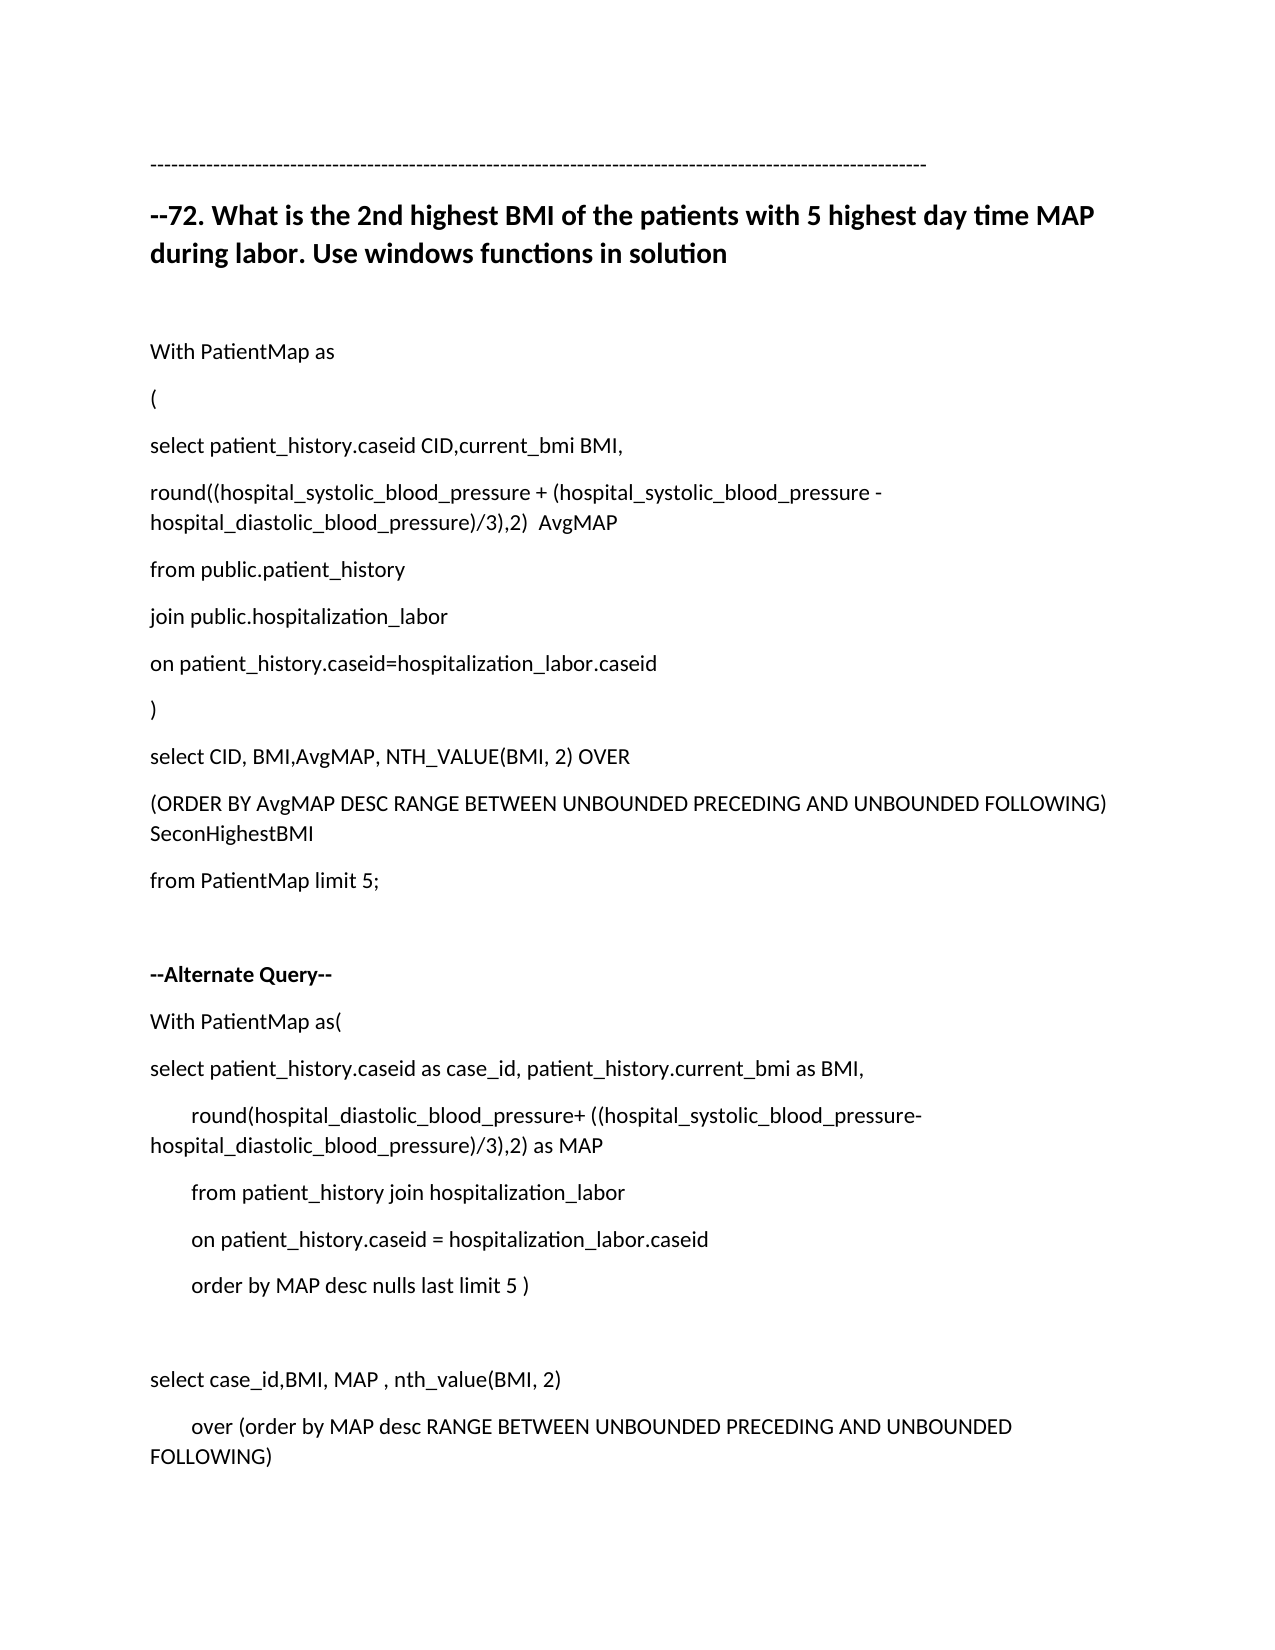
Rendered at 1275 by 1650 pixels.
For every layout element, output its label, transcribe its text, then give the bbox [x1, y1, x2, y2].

text select patient_history.caseid CID,current_bmi BMI, [150, 431, 1125, 459]
text from public.patient_history [150, 555, 1125, 583]
text over (order by MAP desc RANGE BETWEEN UNBOUNDED PRECEDING AND UNBOUNDED FOLLOWING) [150, 1412, 1125, 1471]
text on patient_history.caseid = hospitalization_labor.caseid [150, 1225, 1125, 1253]
text join public.hospitalization_labor [150, 602, 1125, 630]
text --Alternate Query-- [150, 960, 1125, 988]
text ( [150, 384, 1125, 412]
text --------------------------------------------------------------------------------------------------------------- [150, 150, 1125, 178]
text select CID, BMI,AvgMAP, NTH_VALUE(BMI, 2) OVER [150, 742, 1125, 771]
text ) [150, 696, 1125, 724]
text (ORDER BY AvgMAP DESC RANGE BETWEEN UNBOUNDED PRECEDING AND UNBOUNDED FOLLOWING) SeconHighestBMI [150, 789, 1125, 848]
text on patient_history.caseid=hospitalization_labor.caseid [150, 649, 1125, 677]
text from PatientMap limit 5; [150, 866, 1125, 894]
text from patient_history join hospitalization_labor [150, 1178, 1125, 1206]
text --72. What is the 2nd highest BMI of the patients with 5 highest day time MAP during labor. Use windows functions in solution [150, 197, 1125, 271]
text select case_id,BMI, MAP , nth_value(BMI, 2) [150, 1365, 1125, 1393]
text select patient_history.caseid as case_id, patient_history.current_bmi as BMI, [150, 1054, 1125, 1082]
text With PatientMap as( [150, 1007, 1125, 1035]
text With PatientMap as [150, 337, 1125, 365]
text round((hospital_systolic_blood_pressure + (hospital_systolic_blood_pressure - hospital_diastolic_blood_pressure)/3),2) AvgMAP [150, 478, 1125, 536]
text order by MAP desc nulls last limit 5 ) [150, 1272, 1125, 1300]
text round(hospital_diastolic_blood_pressure+ ((hospital_systolic_blood_pressure-hospital_diastolic_blood_pressure)/3),2) as MAP [150, 1101, 1125, 1159]
